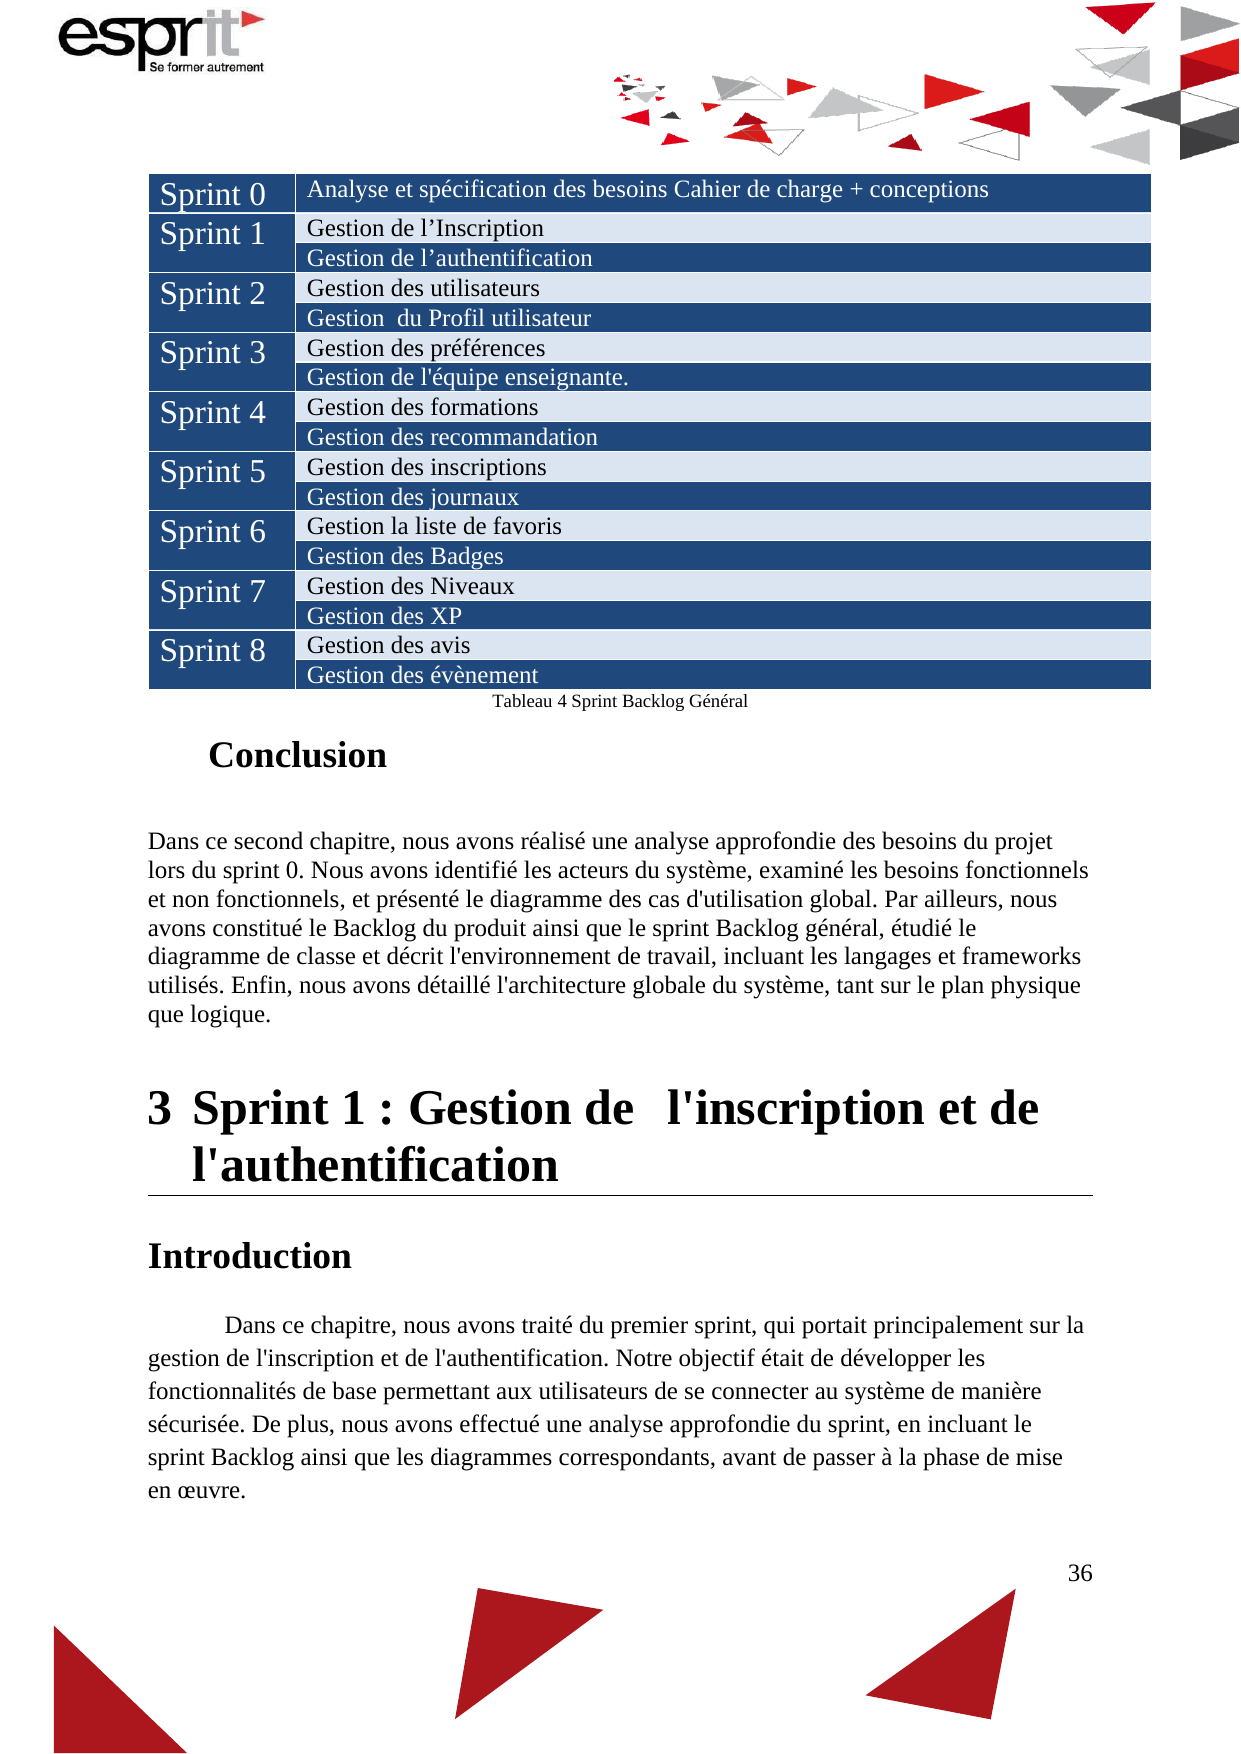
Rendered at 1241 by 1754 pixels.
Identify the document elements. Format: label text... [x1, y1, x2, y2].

table_cell Gestion des journaux [296, 482, 1151, 510]
table_cell Gestion des inscriptions [296, 452, 1151, 481]
table_cell Gestion des évènement [296, 660, 1151, 689]
table_cell Analyse et spécification des besoins Cahier de charge + conceptions [296, 174, 1151, 212]
subtitle Introduction [148, 1233, 1093, 1276]
table_cell Gestion du Profil utilisateur [296, 303, 1151, 332]
table_cell Sprint 3 [149, 333, 295, 391]
table_cell Gestion des Badges [296, 541, 1151, 570]
picture [54, 7, 269, 75]
text Dans ce chapitre, nous avons traité du premier sprint, qui portait principalement sur la gestion de l'inscription et de l'authentification. Notre objectif était de développer les fonctionnalités de base permettant aux utilisateurs de se connecter au système de manière sécurisée. De plus, nous avons effectué une analyse approfondie du sprint, en incluant le sprint Backlog ainsi que les diagrammes correspondants, avant de passer à la phase de mise en œuvre. [148, 1310, 1093, 1504]
table_cell Sprint 7 [149, 571, 295, 629]
table_cell Gestion des préférences [296, 333, 1151, 361]
table_cell Sprint 6 [149, 511, 295, 570]
picture [613, 0, 1241, 167]
table_cell Gestion de l’authentification [296, 243, 1151, 272]
table_cell Sprint 4 [149, 392, 295, 451]
table_cell Sprint 5 [149, 452, 295, 510]
table_cell Sprint 0 [149, 174, 295, 212]
table_cell Gestion des utilisateurs [296, 273, 1151, 302]
table_cell Sprint 1 [149, 214, 295, 272]
table_cell Sprint 8 [149, 631, 295, 689]
table_cell Gestion des XP [296, 601, 1151, 629]
table_cell Gestion des formations [296, 392, 1151, 421]
text Tableau 4 Sprint Backlog Général [148, 690, 1093, 712]
subtitle Sprint 1 : Gestion de l'inscription et de l'authentification [148, 1078, 1093, 1195]
text Dans ce second chapitre, nous avons réalisé une analyse approfondie des besoins du projet lors du sprint 0. Nous avons identifié les acteurs du système, examiné les besoins fonctionnels et non fonctionnels, et présenté le diagramme des cas d'utilisation global. Par ailleurs, nous avons constitué le Backlog du produit ainsi que le sprint Backlog général, étudié le diagramme de classe et décrit l'environnement de travail, incluant les langages et frameworks utilisés. Enfin, nous avons détaillé l'architecture globale du système, tant sur le plan physique que logique. [148, 826, 1093, 1028]
table_cell Sprint 2 [149, 273, 295, 332]
table_cell Gestion des Niveaux [296, 571, 1151, 600]
table_cell Gestion des recommandation [296, 422, 1151, 451]
table_cell Gestion la liste de favoris [296, 511, 1151, 540]
table_cell Gestion de l’Inscription [296, 214, 1151, 242]
subtitle Conclusion [208, 732, 1093, 776]
table_cell Gestion de l'équipe enseignante. [296, 363, 1151, 391]
table_cell Gestion des avis [296, 631, 1151, 659]
